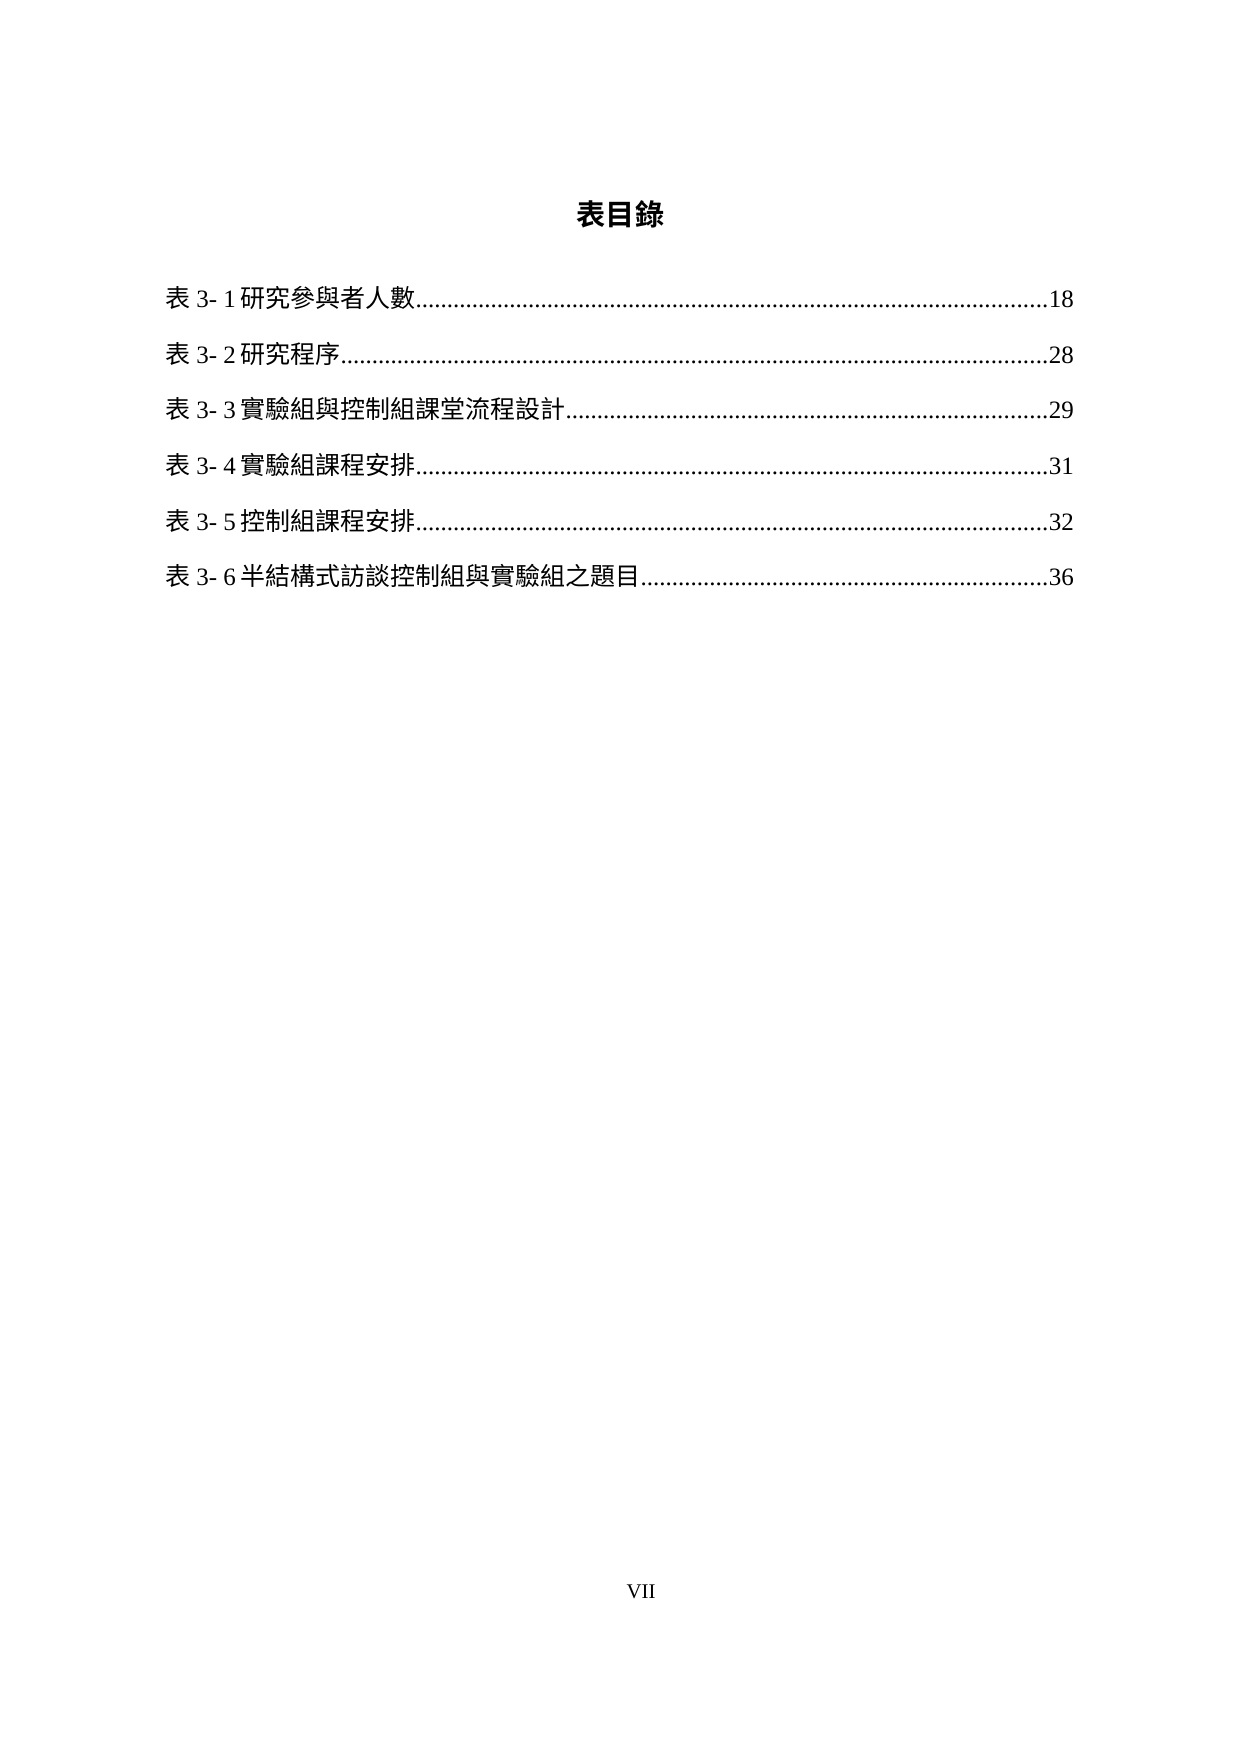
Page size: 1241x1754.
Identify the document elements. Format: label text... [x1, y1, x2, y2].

text 表 3- 6半結構式訪談控制組與實驗組之題目 36 [165, 556, 1075, 594]
text 表 3- 5控制組課程安排 32 [165, 501, 1075, 538]
text 表 3- 2研究程序 28 [165, 334, 1075, 371]
text 表 3- 3實驗組與控制組課堂流程設計 29 [165, 389, 1075, 427]
text 表 3- 1研究參與者人數 18 [165, 278, 1075, 316]
text 表 3- 4實驗組課程安排 31 [165, 445, 1075, 482]
title 表目錄 [165, 176, 1075, 251]
